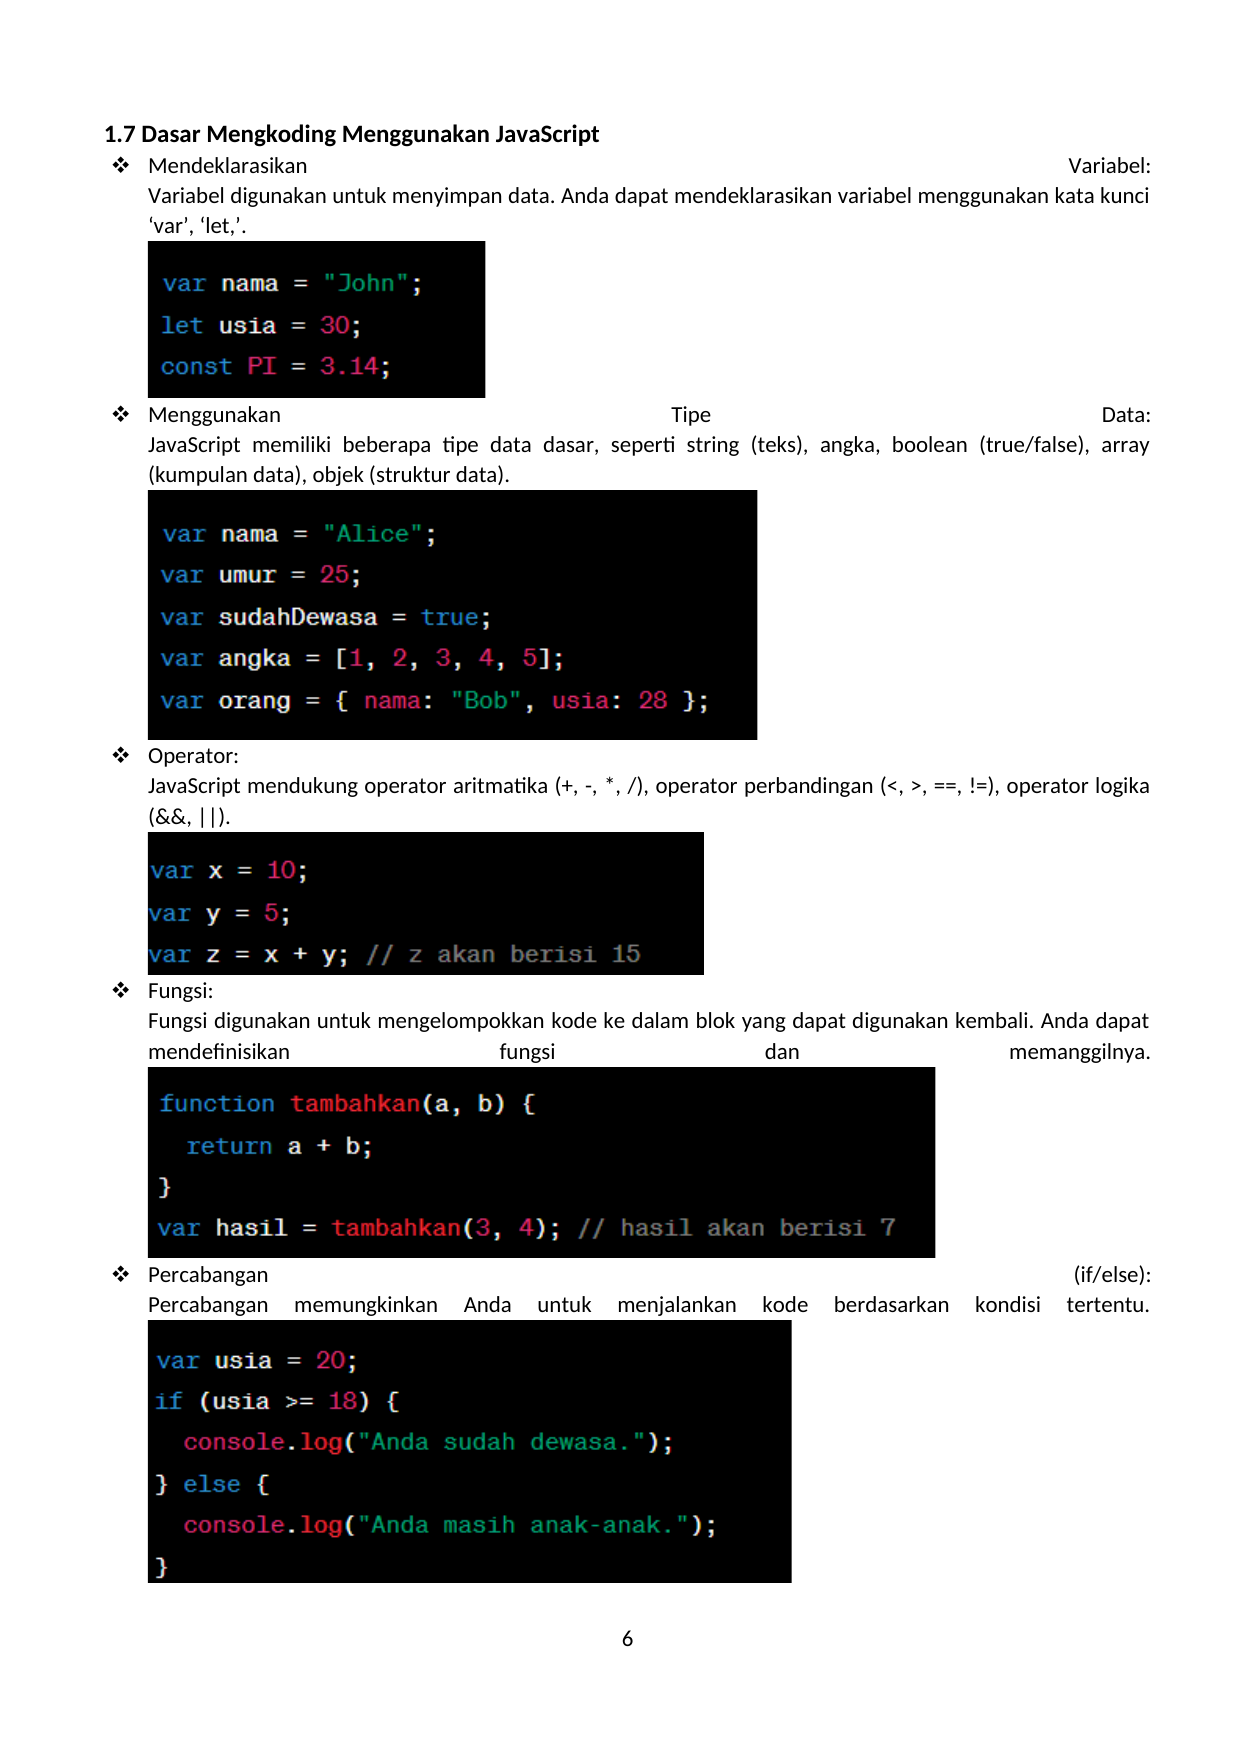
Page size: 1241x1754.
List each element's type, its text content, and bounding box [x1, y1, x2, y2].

picture [147, 1067, 936, 1258]
picture [147, 241, 486, 398]
picture [147, 832, 704, 975]
picture [147, 490, 758, 740]
subtitle 1.7 Dasar Mengkoding Menggunakan JavaScript [103, 118, 1152, 149]
list Operator: JavaScript mendukung operator aritmatika (+, -, *, /), operator perbandingan (<, >, ==, !=), operator logika (&&, ||). [110, 741, 1152, 830]
picture [147, 1320, 792, 1583]
list Menggunakan Tipe Data: JavaScript memiliki beberapa tipe data dasar, seperti string (teks), angka, boolean (true/false), array (kumpulan data), objek (struktur data). [110, 400, 1152, 488]
list Mendeklarasikan Variabel: Variabel digunakan untuk menyimpan data. Anda dapat mendeklarasikan variabel menggunakan kata kunci ‘var’, ‘let,’. [110, 151, 1152, 239]
